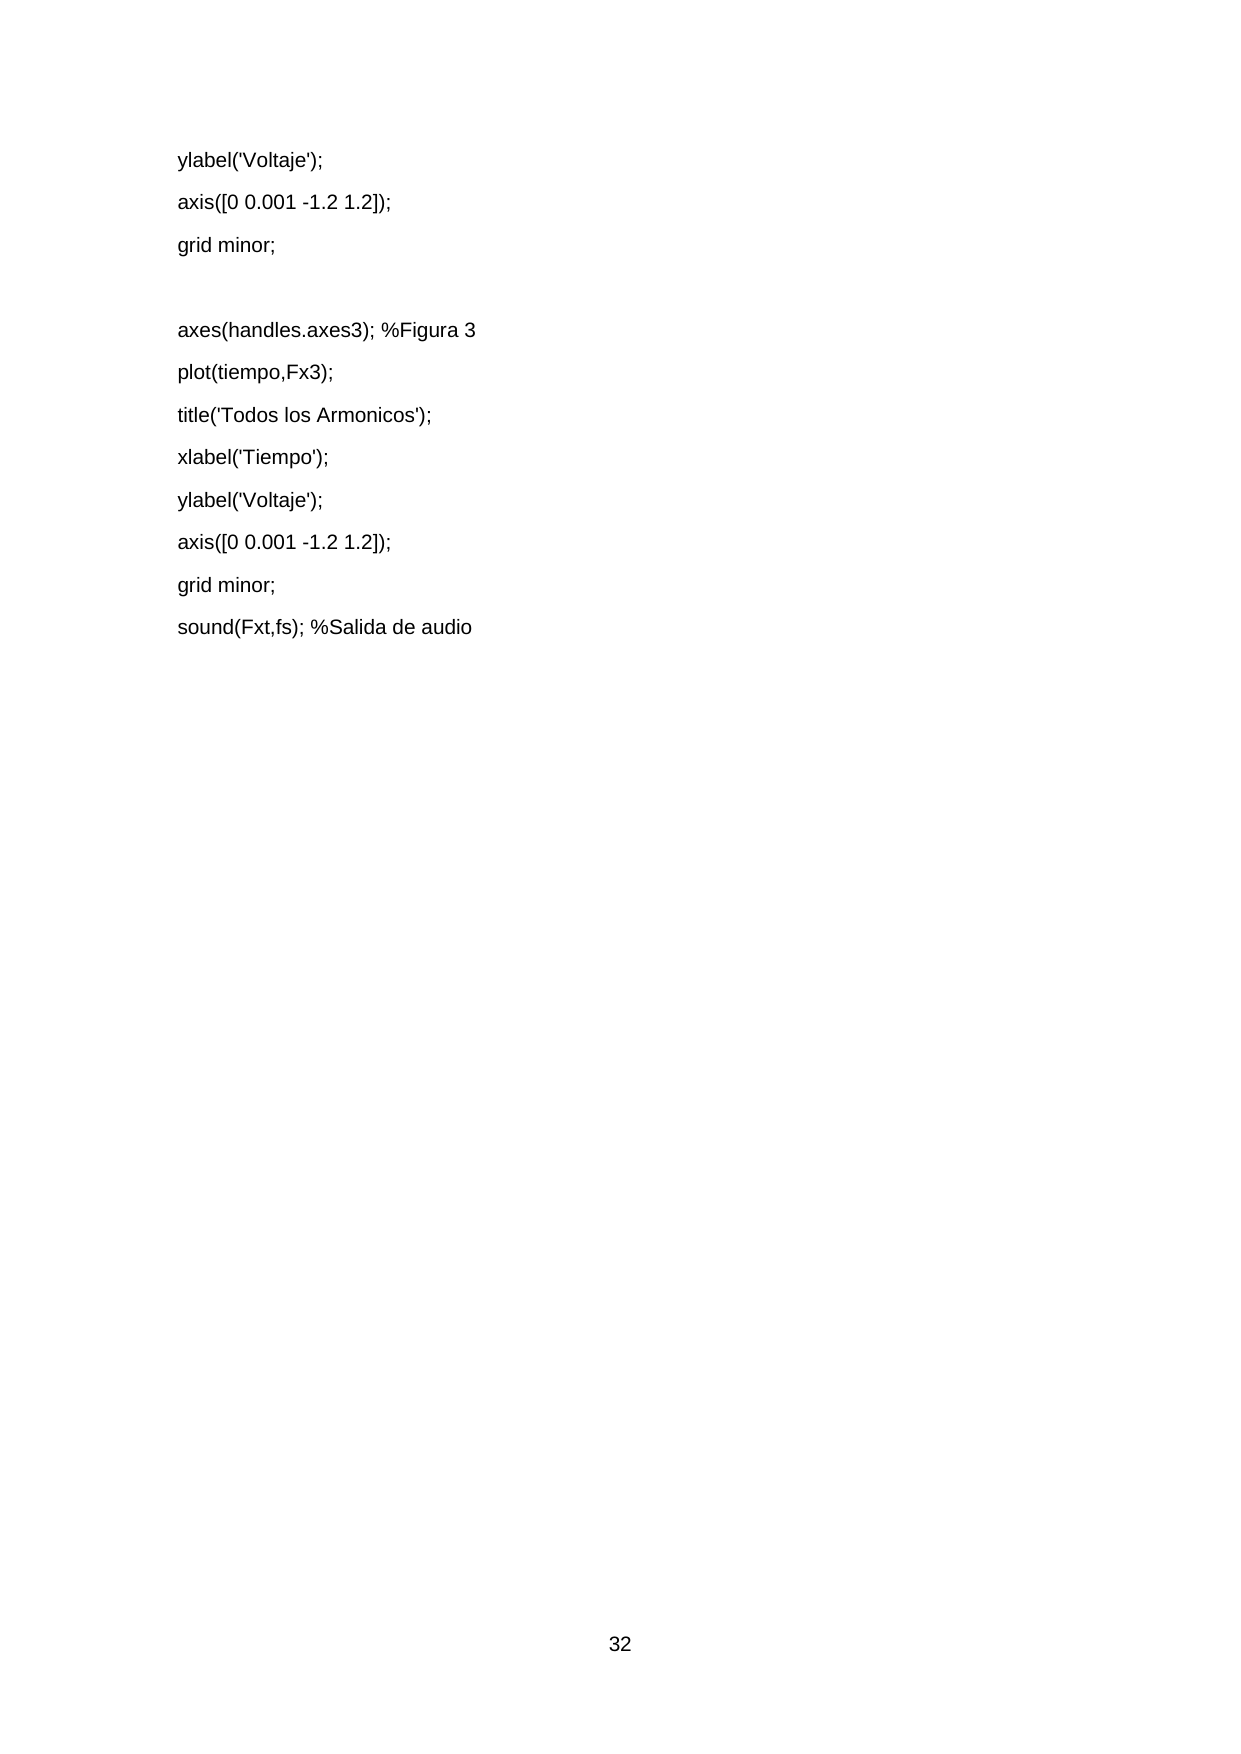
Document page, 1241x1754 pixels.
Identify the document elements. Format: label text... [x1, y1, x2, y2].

text ylabel('Voltaje'); [177, 148, 1063, 172]
text axes(handles.axes3); %Figura 3 [177, 318, 1063, 342]
text axis([0 0.001 -1.2 1.2]); [177, 530, 1063, 554]
text sound(Fxt,fs); %Salida de audio [177, 615, 1063, 639]
text grid minor; [177, 233, 1063, 257]
text xlabel('Tiempo'); [177, 445, 1063, 469]
text grid minor; [177, 573, 1063, 597]
text title('Todos los Armonicos'); [177, 403, 1063, 427]
text axis([0 0.001 -1.2 1.2]); [177, 190, 1063, 214]
text ylabel('Voltaje'); [177, 488, 1063, 512]
text plot(tiempo,Fx3); [177, 360, 1063, 384]
